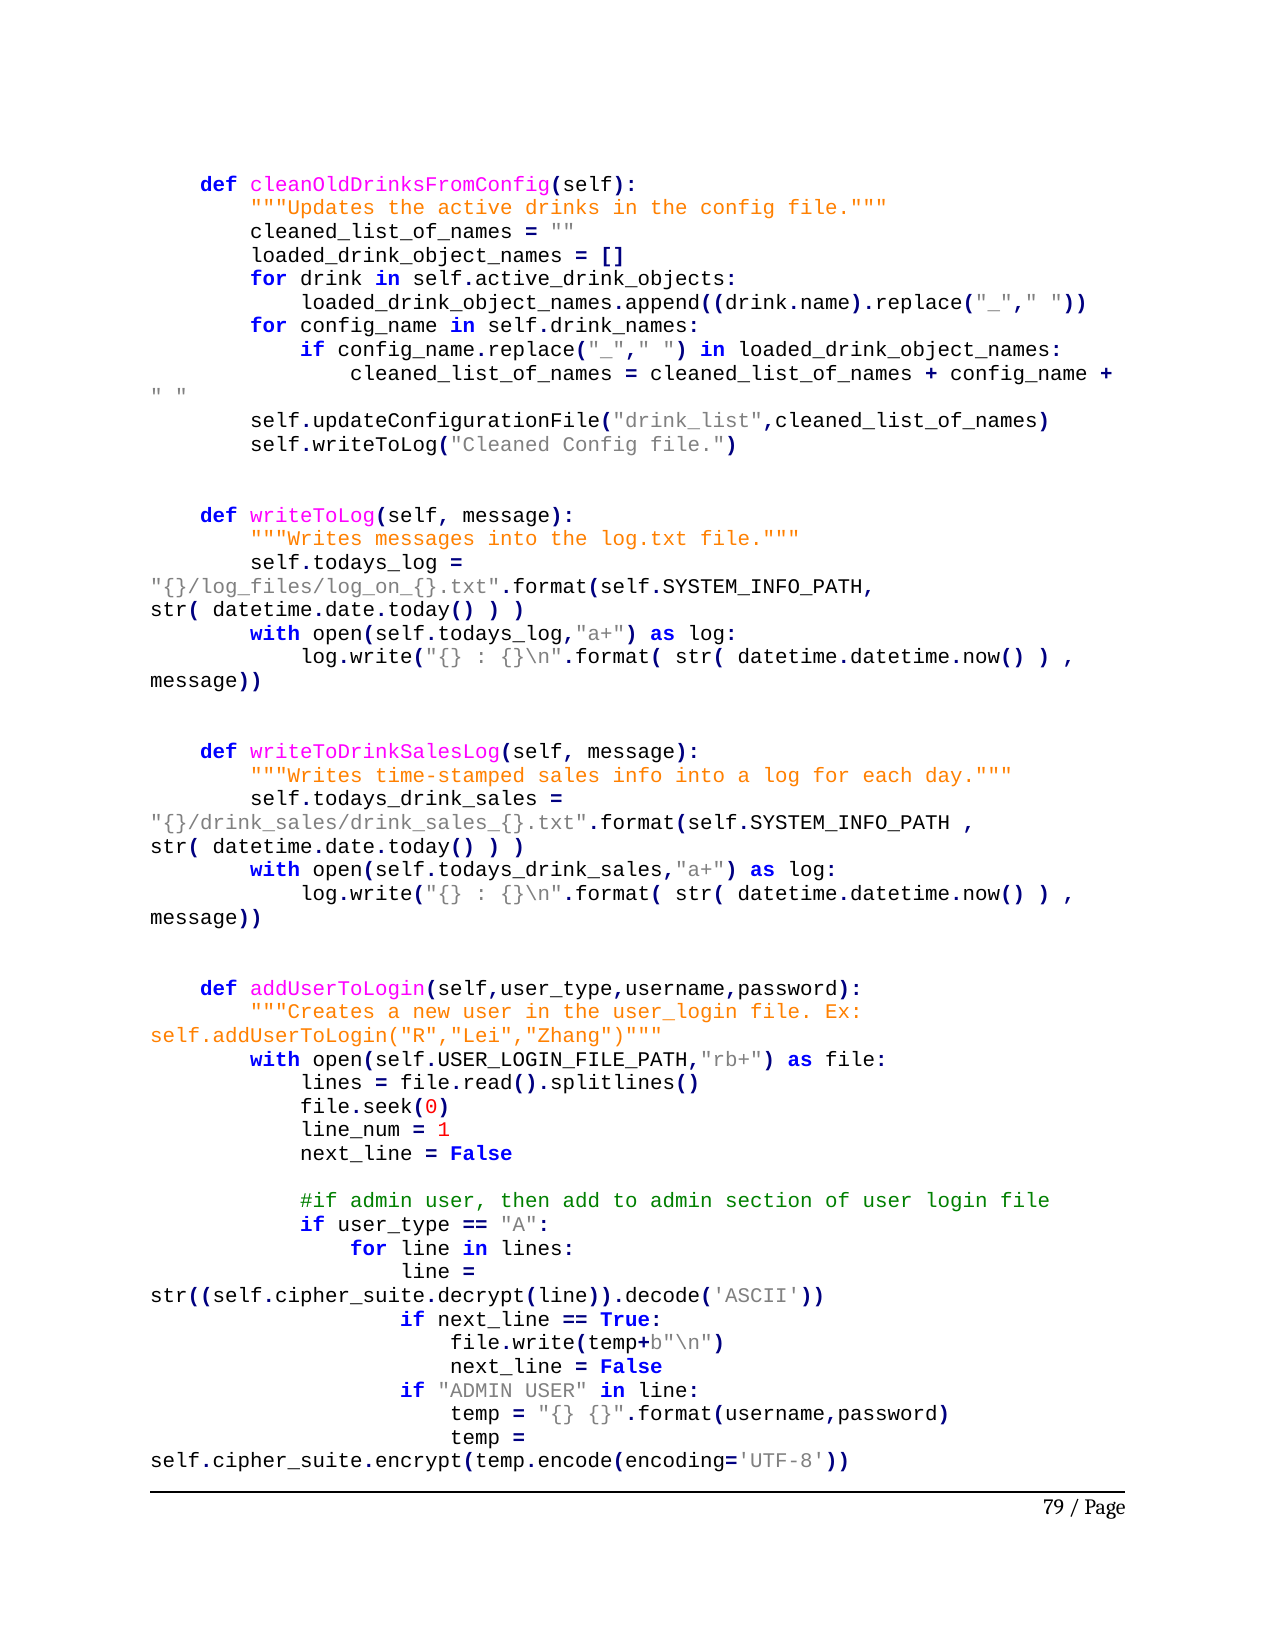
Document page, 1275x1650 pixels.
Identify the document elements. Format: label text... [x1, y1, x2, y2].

text self.writeToLog("Cleaned Config file.") [150, 434, 1125, 457]
text loaded_drink_object_names.append((drink.name).replace("_"," ")) [150, 292, 1125, 316]
text file.seek(0) [150, 1096, 1125, 1119]
text def addUserToLogin(self,user_type,username,password): [150, 978, 1125, 1001]
text with open(self.USER_LOGIN_FILE_PATH,"rb+") as file: [150, 1048, 1125, 1072]
text if config_name.replace("_"," ") in loaded_drink_object_names: [150, 339, 1125, 363]
text with open(self.todays_drink_sales,"a+") as log: [150, 859, 1125, 883]
text next_line = False [150, 1143, 1125, 1167]
text def cleanOldDrinksFromConfig(self): [150, 174, 1125, 197]
text """Creates a new user in the user_login file. Ex: self.addUserToLogin("R","Lei","Zhang")""" [150, 1001, 1125, 1048]
text cleaned_list_of_names = "" [150, 221, 1125, 244]
text self.todays_drink_sales = "{}/drink_sales/drink_sales_{}.txt".format(self.SYSTEM_INFO_PATH , str( datetime.date.today() ) ) [150, 788, 1125, 859]
text if user_type == "A": [150, 1214, 1125, 1238]
text file.write(temp+b"\n") [150, 1332, 1125, 1356]
text log.write("{} : {}\n".format( str( datetime.datetime.now() ) , message)) [150, 883, 1125, 930]
text next_line = False [150, 1356, 1125, 1379]
text for line in lines: [150, 1238, 1125, 1261]
text log.write("{} : {}\n".format( str( datetime.datetime.now() ) , message)) [150, 647, 1125, 694]
text """Writes messages into the log.txt file.""" [150, 528, 1125, 552]
text with open(self.todays_log,"a+") as log: [150, 623, 1125, 647]
text self.todays_log = "{}/log_files/log_on_{}.txt".format(self.SYSTEM_INFO_PATH, str( datetime.date.today() ) ) [150, 552, 1125, 623]
text temp = self.cipher_suite.encrypt(temp.encode(encoding='UTF-8')) [150, 1427, 1125, 1474]
text def writeToDrinkSalesLog(self, message): [150, 741, 1125, 765]
text for drink in self.active_drink_objects: [150, 268, 1125, 292]
text self.updateConfigurationFile("drink_list",cleaned_list_of_names) [150, 410, 1125, 434]
text #if admin user, then add to admin section of user login file [150, 1190, 1125, 1214]
text def writeToLog(self, message): [150, 505, 1125, 528]
text line = str((self.cipher_suite.decrypt(line)).decode('ASCII')) [150, 1261, 1125, 1309]
text temp = "{} {}".format(username,password) [150, 1403, 1125, 1427]
text line_num = 1 [150, 1119, 1125, 1143]
text lines = file.read().splitlines() [150, 1072, 1125, 1096]
text """Writes time-stamped sales info into a log for each day.""" [150, 765, 1125, 788]
text for config_name in self.drink_names: [150, 316, 1125, 339]
text if next_line == True: [150, 1309, 1125, 1332]
text """Updates the active drinks in the config file.""" [150, 197, 1125, 221]
text loaded_drink_object_names = [] [150, 244, 1125, 268]
text if "ADMIN USER" in line: [150, 1379, 1125, 1403]
text cleaned_list_of_names = cleaned_list_of_names + config_name + " " [150, 363, 1125, 410]
